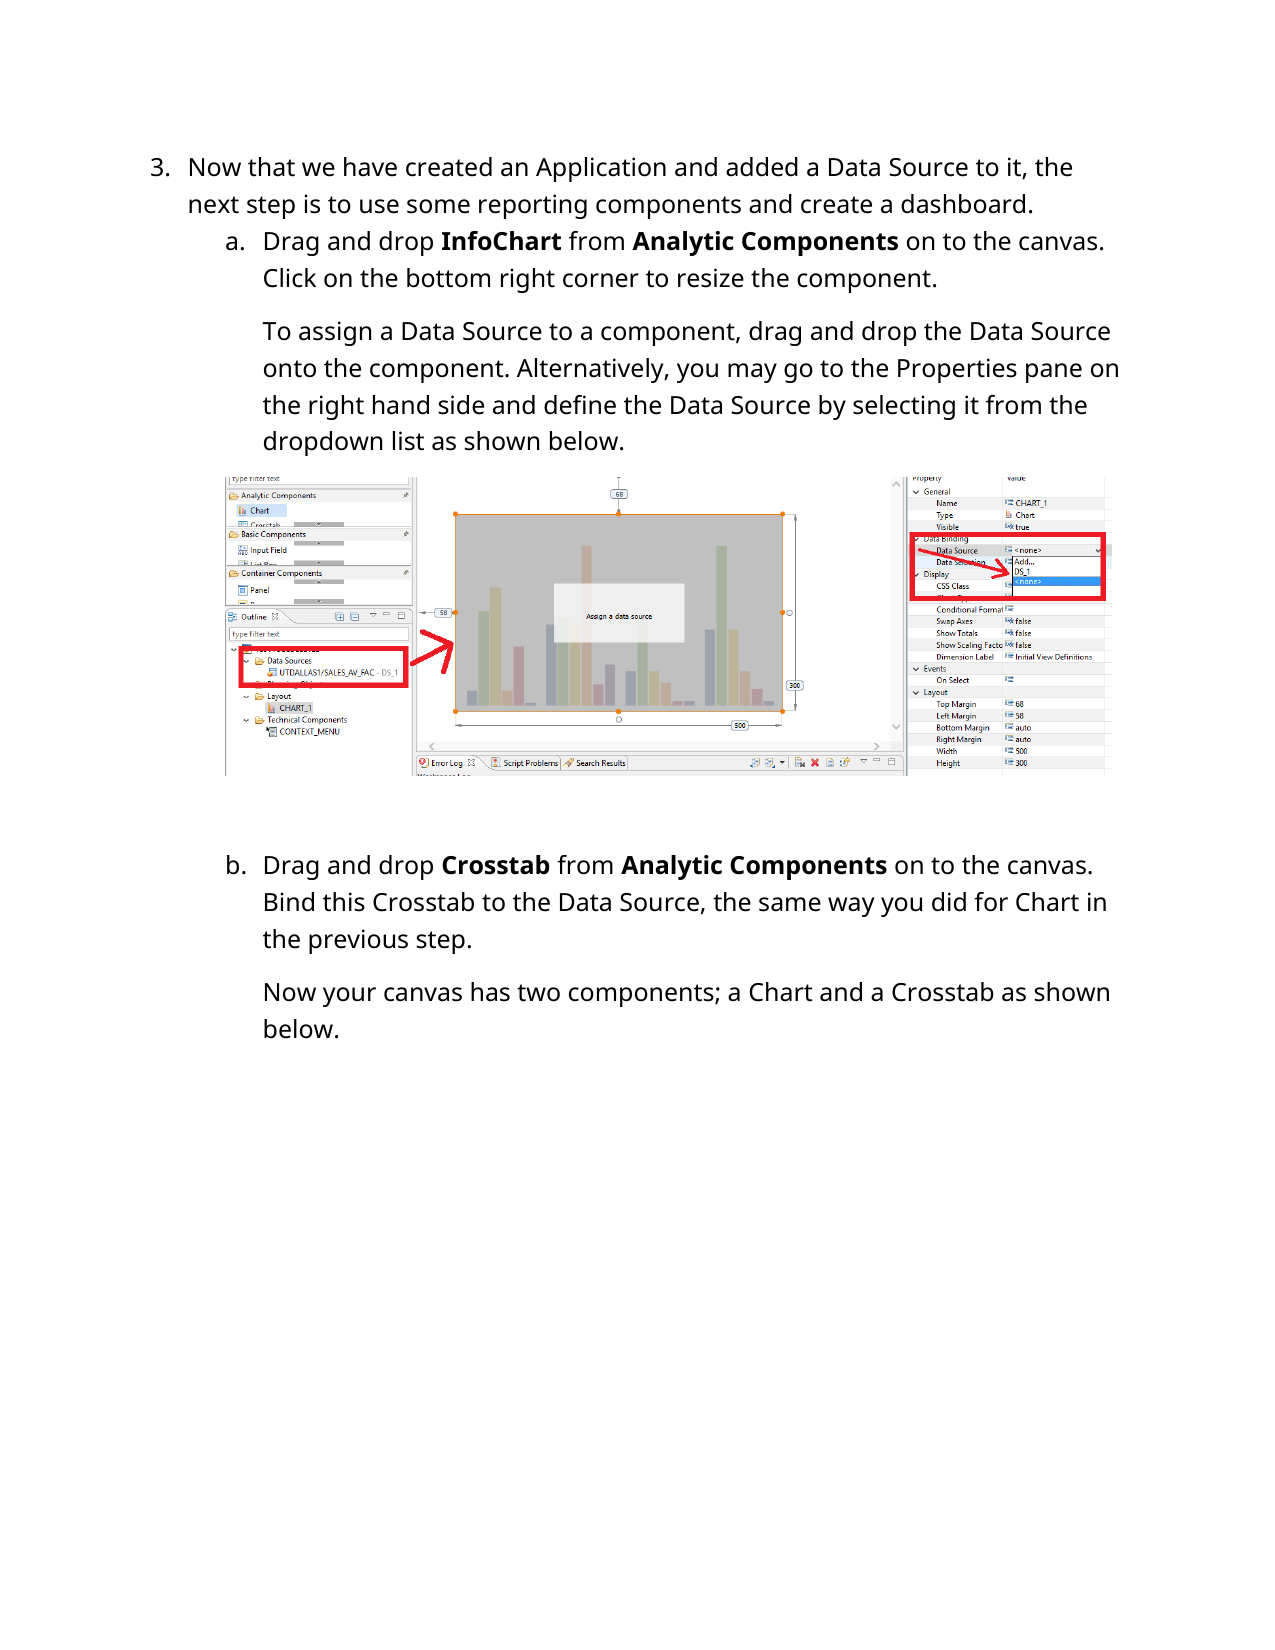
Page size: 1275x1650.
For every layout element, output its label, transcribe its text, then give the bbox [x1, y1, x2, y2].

list Drag and drop InfoChart from Analytic Components on to the canvas. Click on the bottom right corner to resize the component. [225, 223, 1125, 294]
list Now that we have created an Application and added a Data Source to it, the next step is to use some reporting components and create a dashboard. [150, 150, 1125, 221]
picture [225, 477, 1112, 776]
text Now your canvas has two components; a Chart and a Crosstab as shown below. [262, 975, 1125, 1046]
list Drag and drop Crosstab from Analytic Components on to the canvas. Bind this Crosstab to the Data Source, the same way you did for Chart in the previous step. [225, 848, 1125, 956]
text To assign a Data Source to a component, drag and drop the Data Source onto the component. Alternatively, you may go to the Properties pane on the right hand side and define the Data Source by selecting it from the dropdown list as shown below. [262, 314, 1125, 458]
